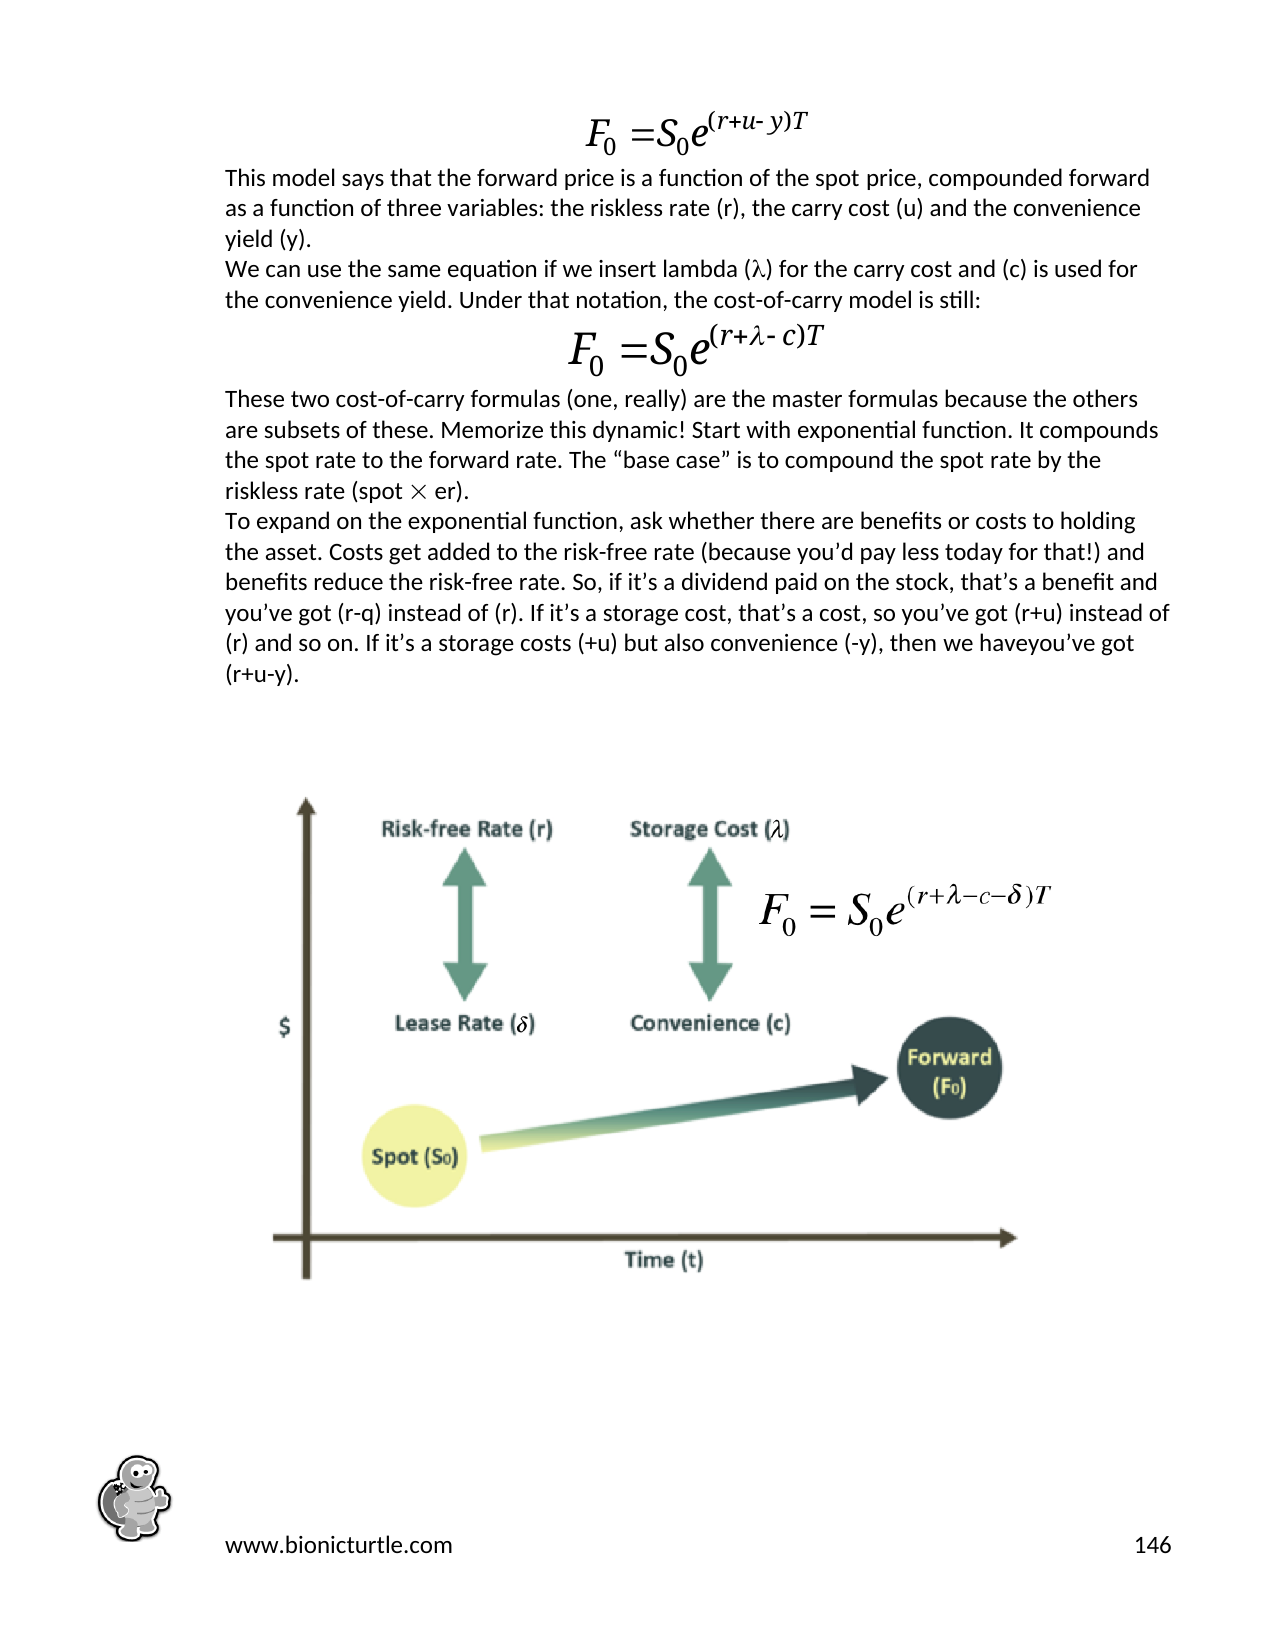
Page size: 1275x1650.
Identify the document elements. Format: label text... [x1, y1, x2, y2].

text These two cost-of-carry formulas (one, really) are the master formulas because the others are subsets of these. Memorize this dynamic! Start with exponential function. It compounds the spot rate to the forward rate. The “base case” is to compound the spot rate by the riskless rate (spot er). [225, 383, 1172, 506]
picture [225, 740, 1054, 1322]
text To expand on the exponential function, ask whether there are benefits or costs to holding the asset. Costs get added to the risk-free rate (because you’d pay less today for that!) and benefits reduce the risk-free rate. So, if it’s a dividend paid on the stock, that’s a benefit and you’ve got (r-q) instead of (r). If it’s a storage cost, that’s a cost, so you’ve got (r+u) instead of (r) and so on. If it’s a storage costs (+u) but also convenience (-y), then (r+u-y). [225, 506, 1172, 689]
text We can use the same equation if we insert lambda () for the carry cost and (c) is used for the convenience yield. Under that notation, the cost-of-carry model is still: [225, 253, 1172, 314]
text This model says that the forward price is a function of the spot price, compounded forward as a function of three variables: the riskless rate (r), the carry cost (u) and the convenience yield (y). [225, 162, 1172, 253]
